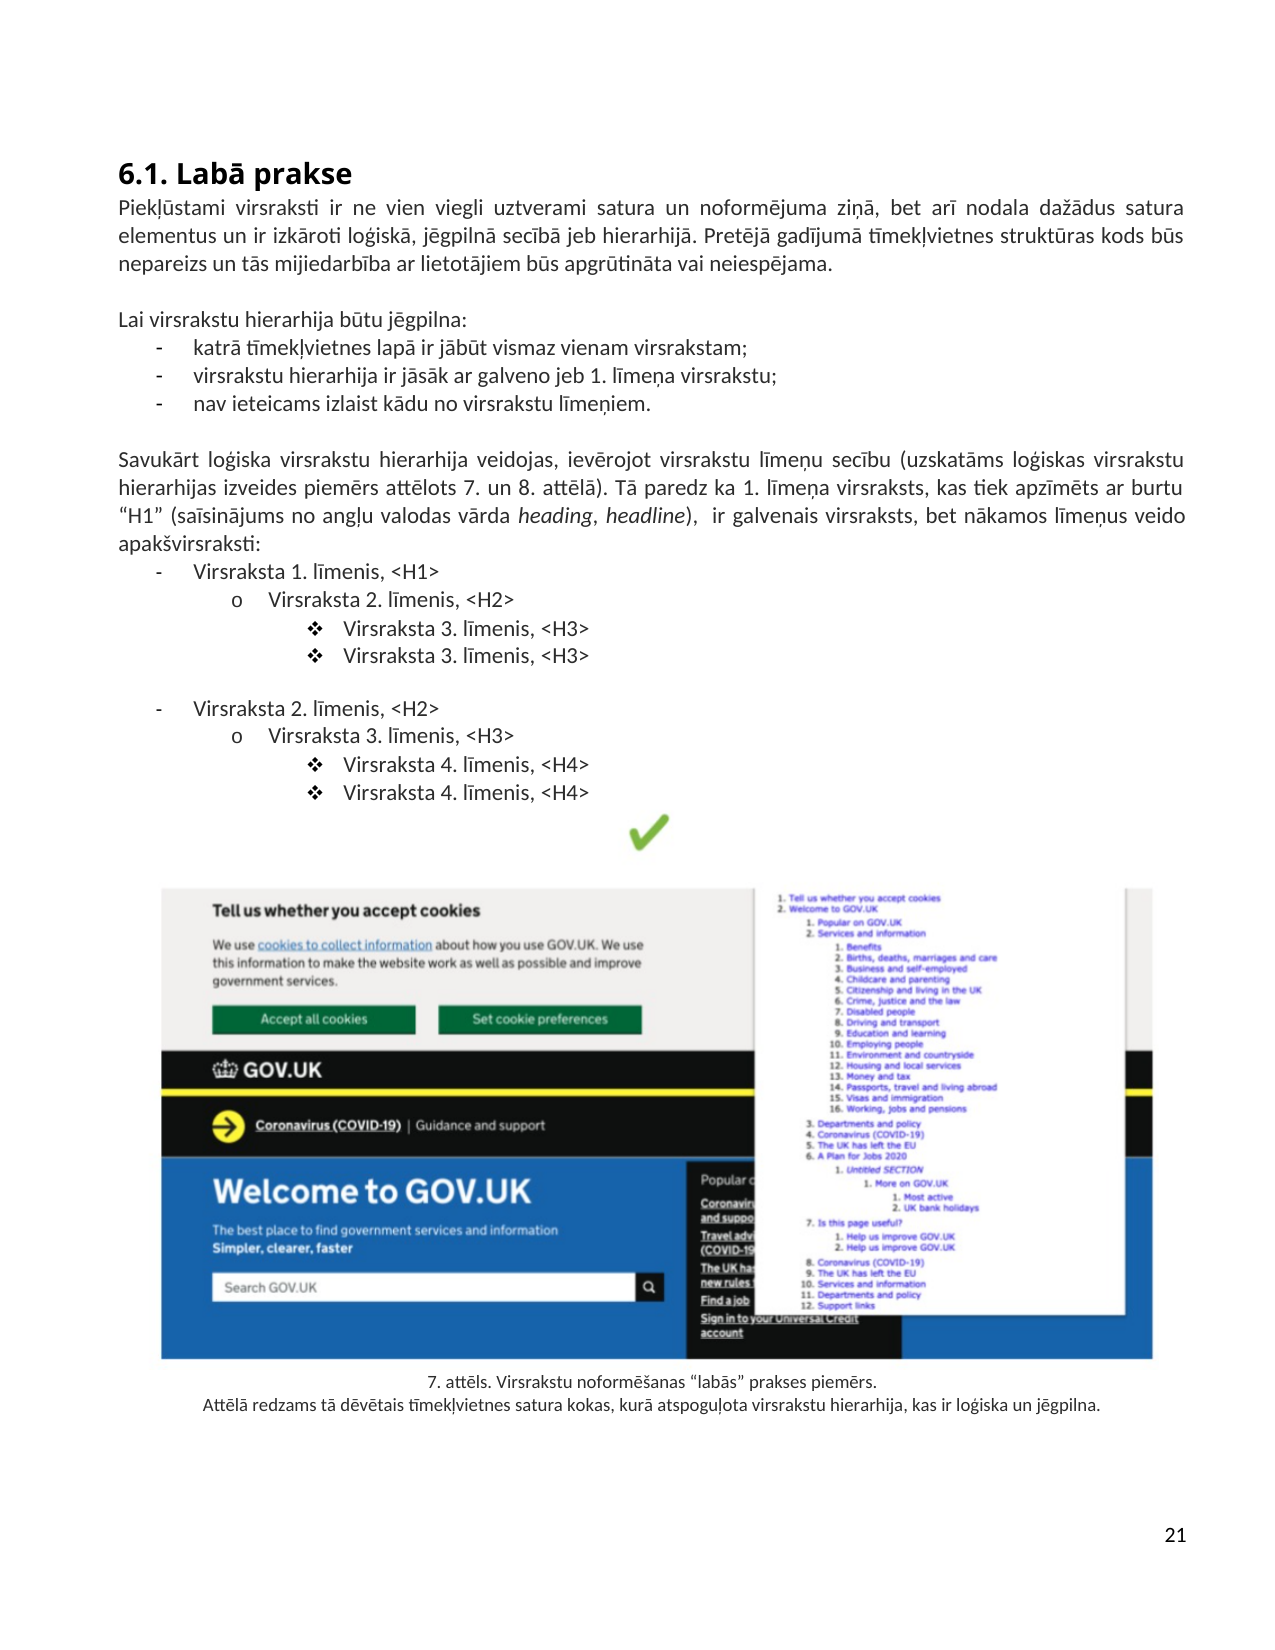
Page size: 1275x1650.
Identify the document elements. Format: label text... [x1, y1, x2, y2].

list Virsraksta 4. līmenis, <H4> [306, 750, 1186, 778]
text Savukārt loģiska virsrakstu hierarhija veidojas, ievērojot virsrakstu līmeņu secību (uzskatāms loģiskas virsrakstu hierarhijas izveides piemērs attēlots 7. un 8. attēlā). Tā paredz ka 1. līmeņa virsraksts, kas tiek apzīmēts ar burtu “H1” (saīsinājums no angļu valodas vārda heading, headline), ir galvenais virsraksts, bet nākamos līmeņus veido apakšvirsraksti: [118, 445, 1186, 557]
text Lai virsrakstu hierarhija būtu jēgpilna: [118, 305, 1186, 333]
list Virsraksta 2. līmenis, <H2> [231, 585, 1186, 614]
text Attēlā redzams tā dēvētais tīmekļvietnes satura kokas, kurā atspoguļota virsrakstu hierarhija, kas ir loģiska un jēgpilna. [118, 1393, 1186, 1416]
list Virsraksta 3. līmenis, <H3> [306, 614, 1186, 642]
list Virsraksta 3. līmenis, <H3> [306, 642, 1186, 670]
list Virsraksta 1. līmenis, <H1> [156, 557, 1186, 585]
text 7. attēls. Virsrakstu noformēšanas “labās” prakses piemērs. [118, 1370, 1186, 1393]
subtitle 6.1. Labā prakse [118, 153, 1186, 193]
picture [145, 806, 1159, 1370]
list virsrakstu hierarhija ir jāsāk ar galveno jeb 1. līmeņa virsrakstu; [156, 361, 1186, 389]
list Virsraksta 2. līmenis, <H2> [156, 694, 1186, 722]
list katrā tīmekļvietnes lapā ir jābūt vismaz vienam virsrakstam; [156, 333, 1186, 361]
list Virsraksta 3. līmenis, <H3> [231, 722, 1186, 750]
list Virsraksta 4. līmenis, <H4> [306, 778, 1186, 806]
list nav ieteicams izlaist kādu no virsrakstu līmeņiem. [156, 389, 1186, 417]
text Piekļūstami virsraksti ir ne vien viegli uztverami satura un noformējuma ziņā, bet arī nodala dažādus satura elementus un ir izkāroti loģiskā, jēgpilnā secībā jeb hierarhijā. Pretējā gadījumā tīmekļvietnes struktūras kods būs nepareizs un tās mijiedarbība ar lietotājiem būs apgrūtināta vai neiespējama. [118, 193, 1186, 277]
